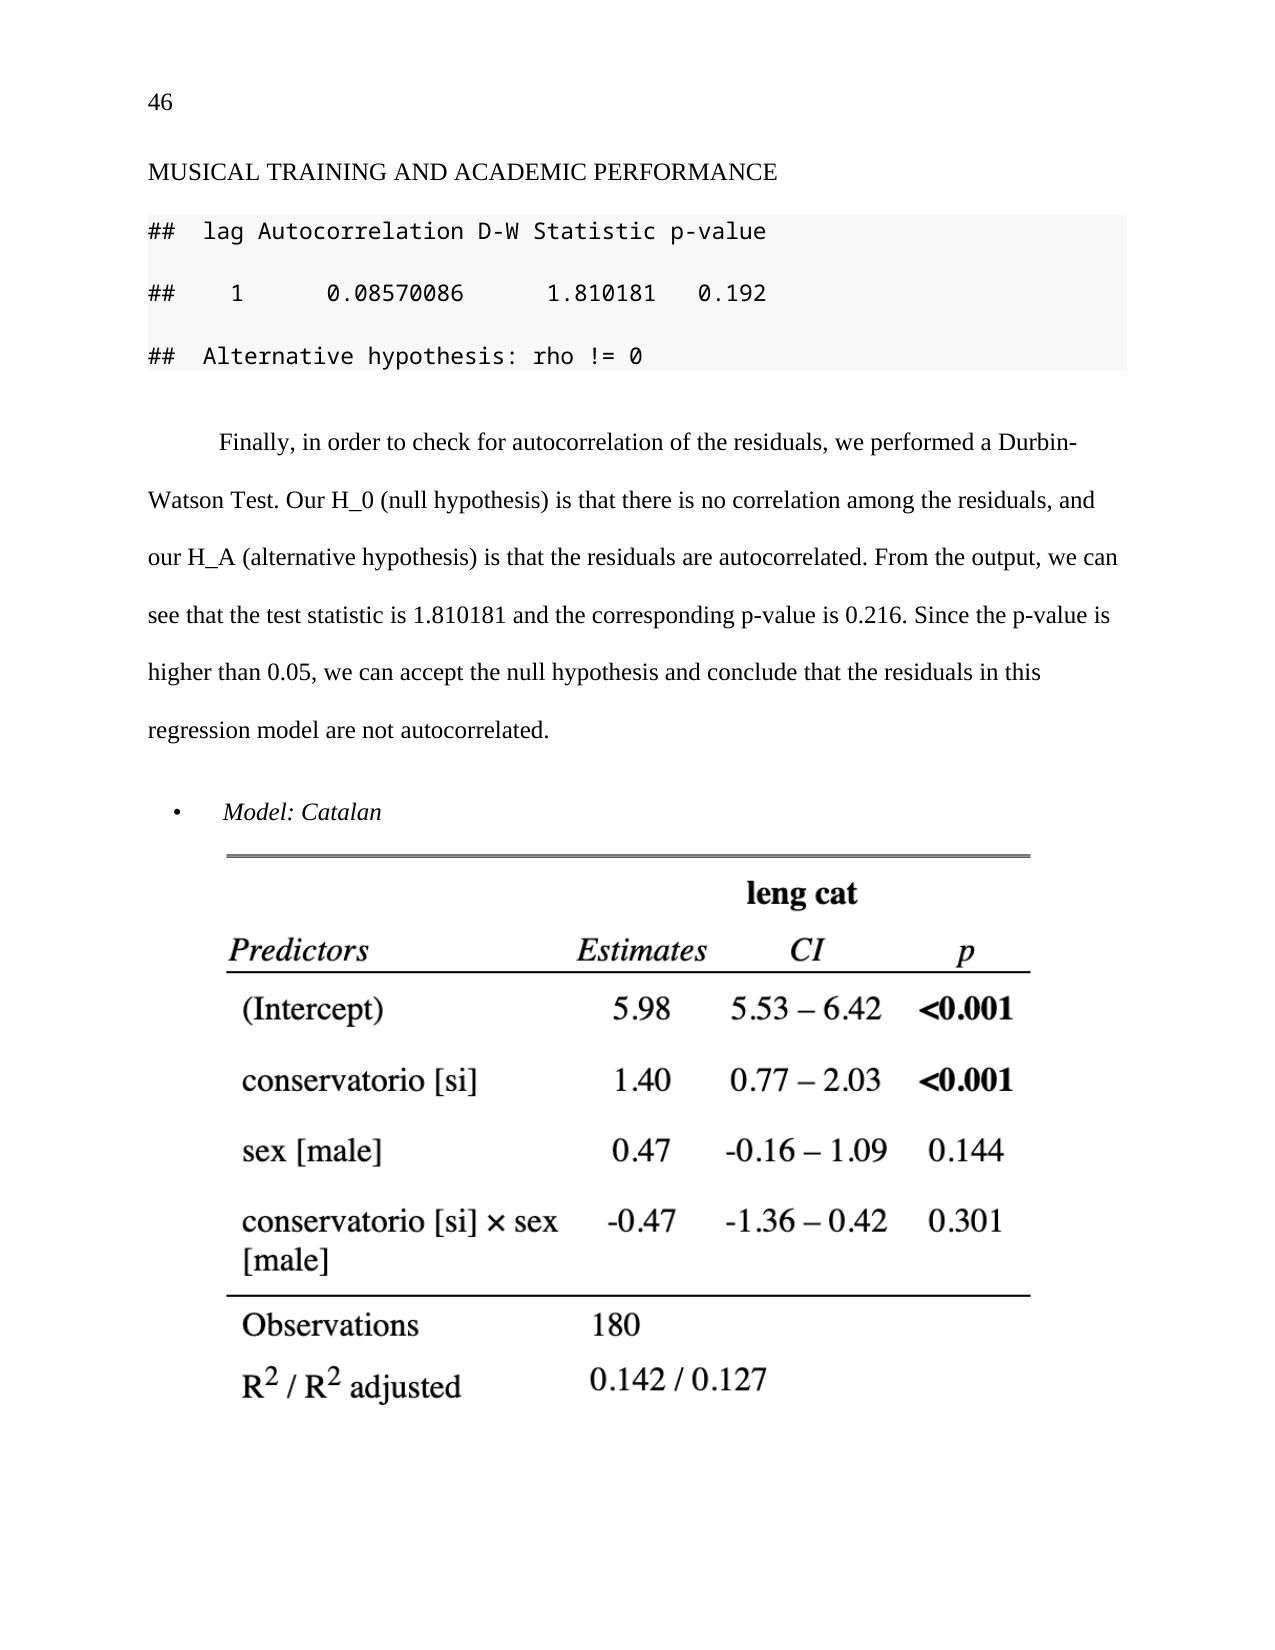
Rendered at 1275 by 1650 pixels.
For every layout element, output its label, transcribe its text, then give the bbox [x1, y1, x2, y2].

text ## lag Autocorrelation D-W Statistic p-value ## 1 0.08570086 1.810181 0.192 ## Alternative hypothesis: rho != 0 [148, 215, 1127, 371]
text Finally, in order to check for autocorrelation of the residuals, we performed a Durbin-Watson Test. Our H_0 (null hypothesis) is that there is no correlation among the residuals, and our H_A (alternative hypothesis) is that the residuals are autocorrelated. From the output, we can see that the test statistic is 1.810181 and the corresponding p-value is 0.216. Since the p-value is higher than 0.05, we can accept the null hypothesis and conclude that the residuals in this regression model are not autocorrelated. [148, 427, 1127, 744]
picture [218, 845, 1060, 1424]
list Model: Catalan [173, 797, 1127, 826]
